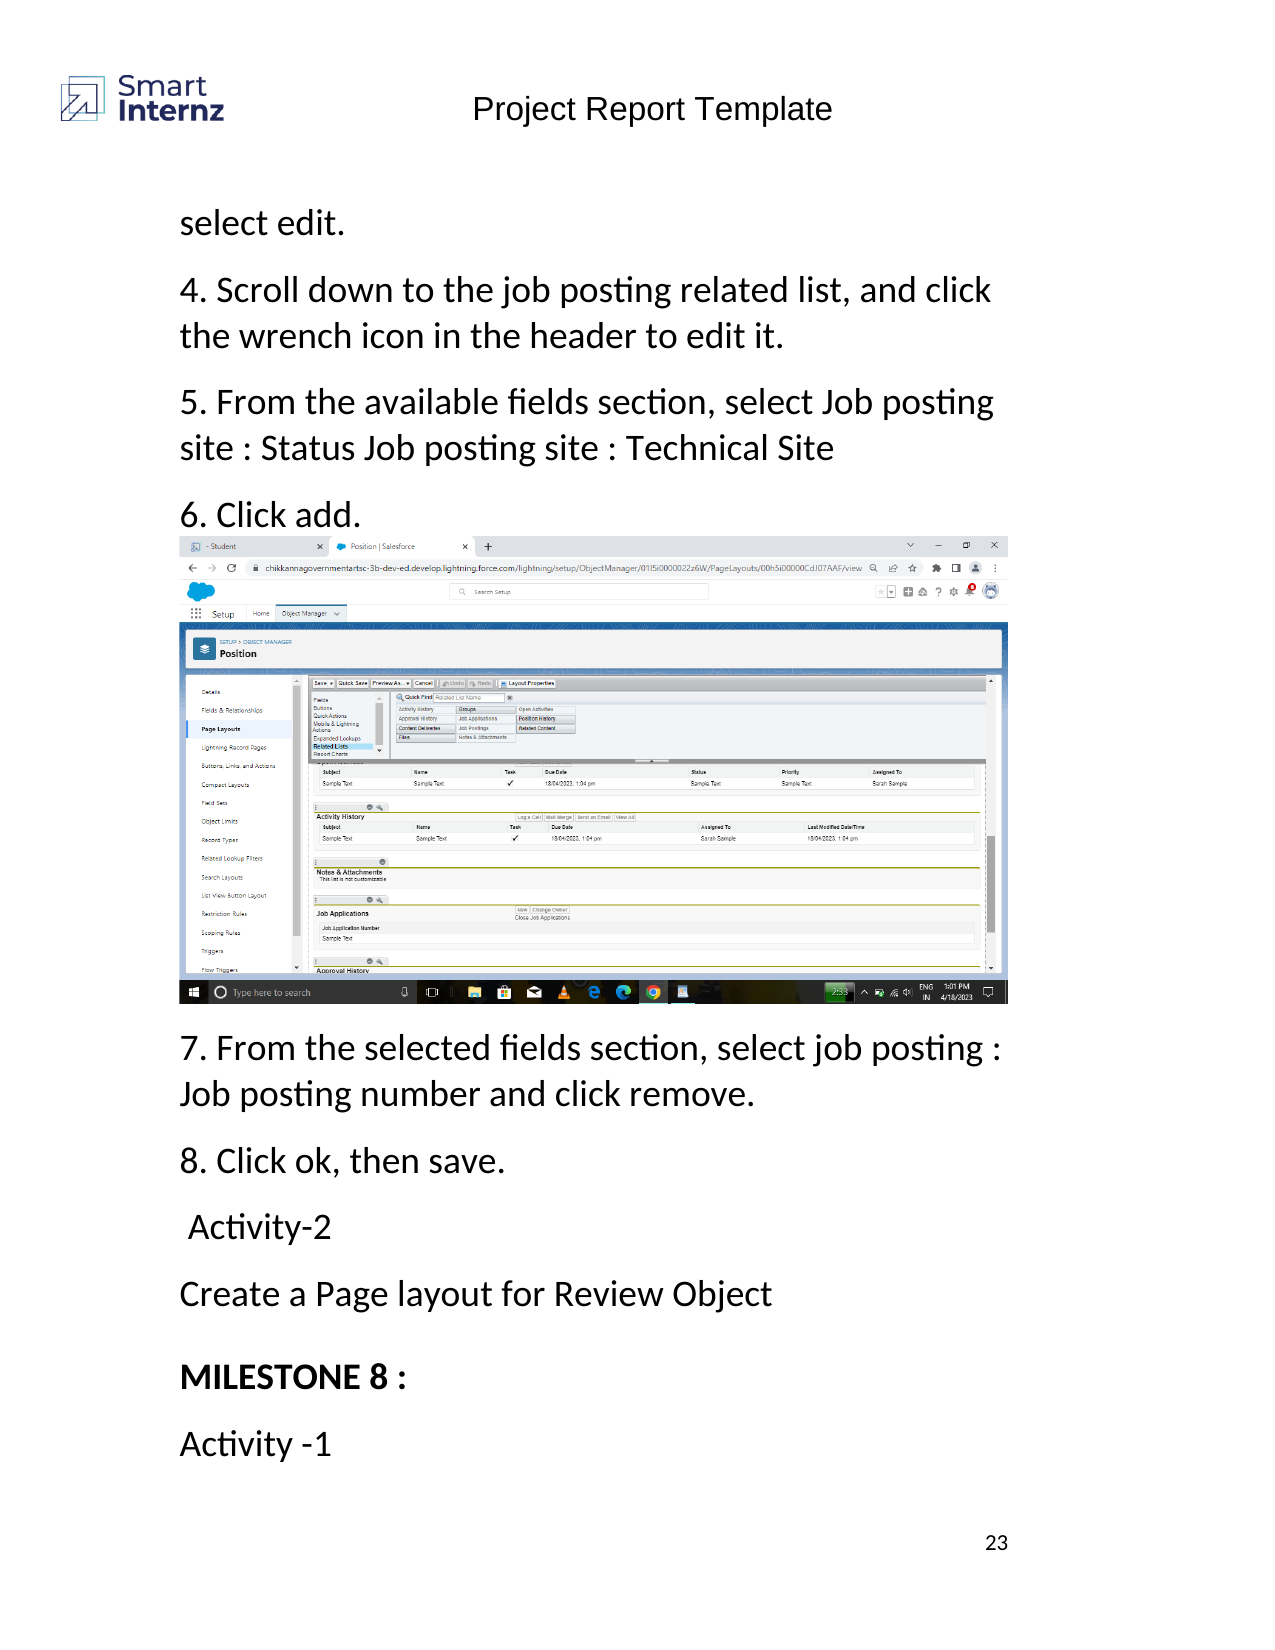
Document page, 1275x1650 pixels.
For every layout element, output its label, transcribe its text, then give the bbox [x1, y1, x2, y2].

text 5. From the available fields section, select Job posting site : Status Job posting site : Technical Site [179, 378, 1008, 470]
text 4. Scroll down to the job posting related list, and click the wrench icon in the header to edit it. [179, 266, 1008, 357]
text 7. From the selected fields section, select job posting : Job posting number and click remove. [179, 1024, 1008, 1116]
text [179, 199, 1008, 245]
text Activity -1 [179, 1420, 1008, 1466]
text 8. Click ok, then save. [179, 1137, 1008, 1182]
text Create a Page layout for Review Object [179, 1270, 1008, 1316]
picture [60, 75, 224, 121]
text 6. Click add. [179, 491, 1008, 536]
picture [179, 536, 1008, 1004]
text Activity-2 [179, 1203, 1008, 1249]
subtitle MILESTONE 8 : [179, 1353, 1008, 1399]
